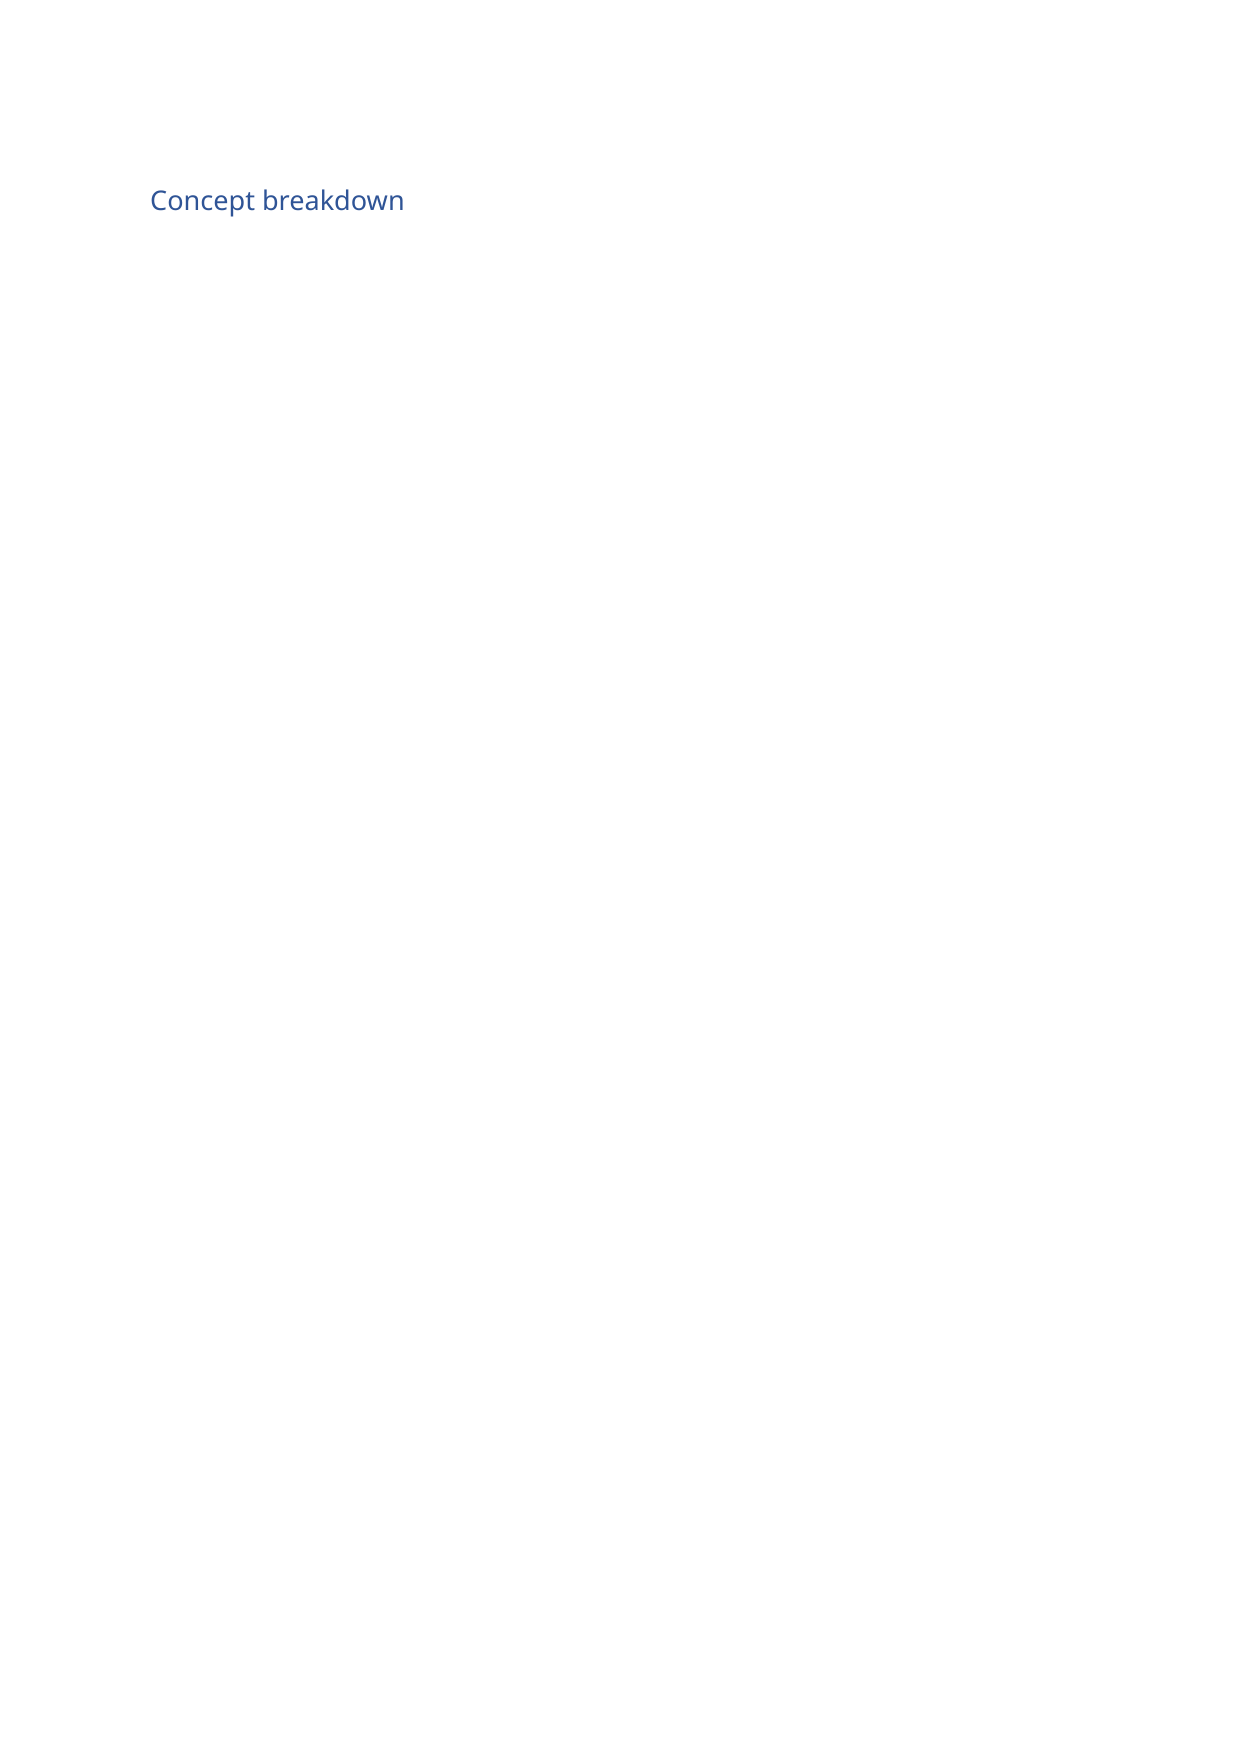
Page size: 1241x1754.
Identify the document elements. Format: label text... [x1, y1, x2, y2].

subtitle Concept breakdown [150, 181, 1090, 218]
